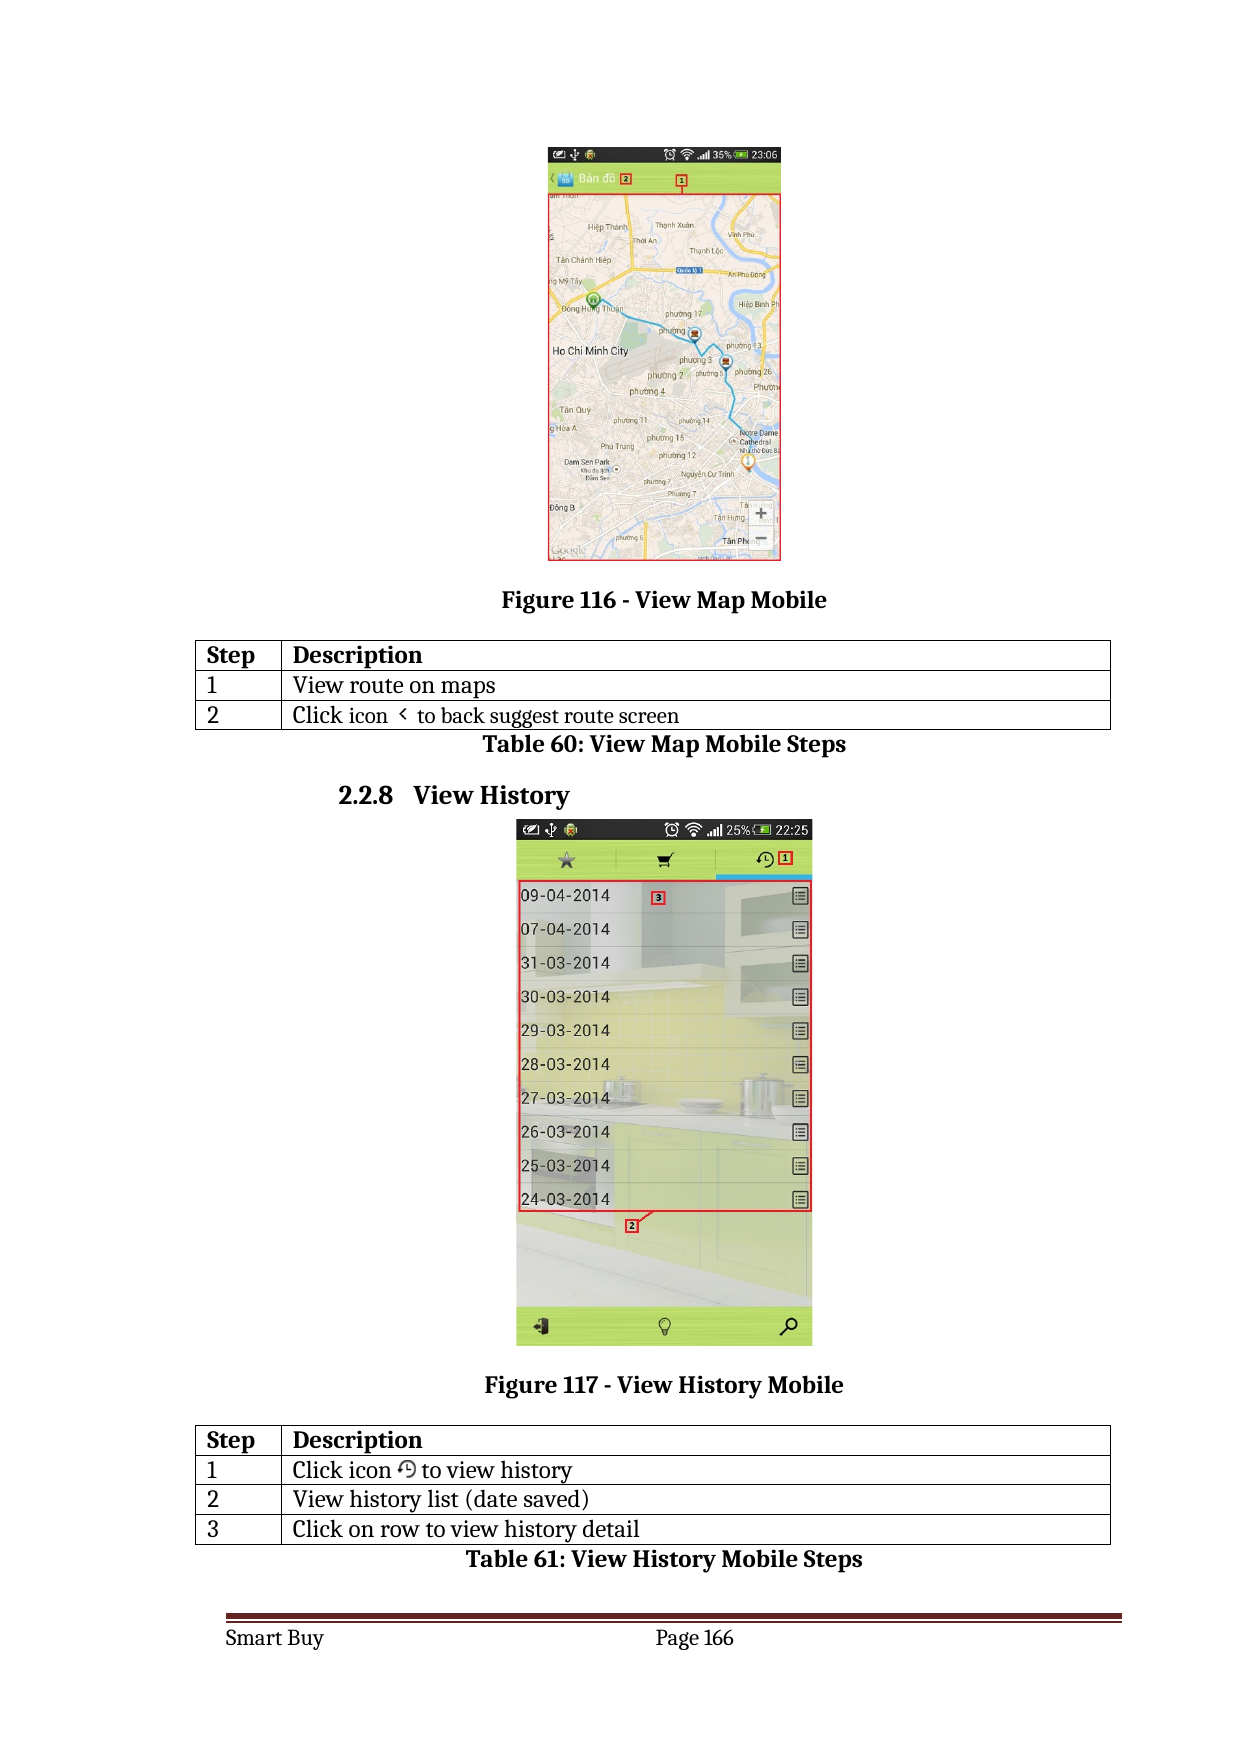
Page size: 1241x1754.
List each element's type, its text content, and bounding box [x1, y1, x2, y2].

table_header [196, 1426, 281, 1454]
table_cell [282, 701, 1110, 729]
picture [516, 819, 813, 1346]
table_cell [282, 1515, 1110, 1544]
text Table 60: View Map Mobile Steps [207, 730, 1122, 759]
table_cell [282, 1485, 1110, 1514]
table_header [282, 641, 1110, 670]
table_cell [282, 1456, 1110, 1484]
subtitle View History [338, 780, 1122, 811]
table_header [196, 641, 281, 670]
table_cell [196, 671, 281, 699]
picture [547, 147, 781, 561]
picture [393, 704, 412, 723]
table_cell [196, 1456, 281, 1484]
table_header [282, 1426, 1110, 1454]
text Figure 116 - View Map Mobile [207, 586, 1122, 615]
picture [397, 1459, 416, 1479]
text Figure 117 - View History Mobile [207, 1371, 1122, 1400]
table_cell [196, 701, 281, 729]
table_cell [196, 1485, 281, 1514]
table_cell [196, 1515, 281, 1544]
text Table 61: View History Mobile Steps [207, 1545, 1122, 1574]
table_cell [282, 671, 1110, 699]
